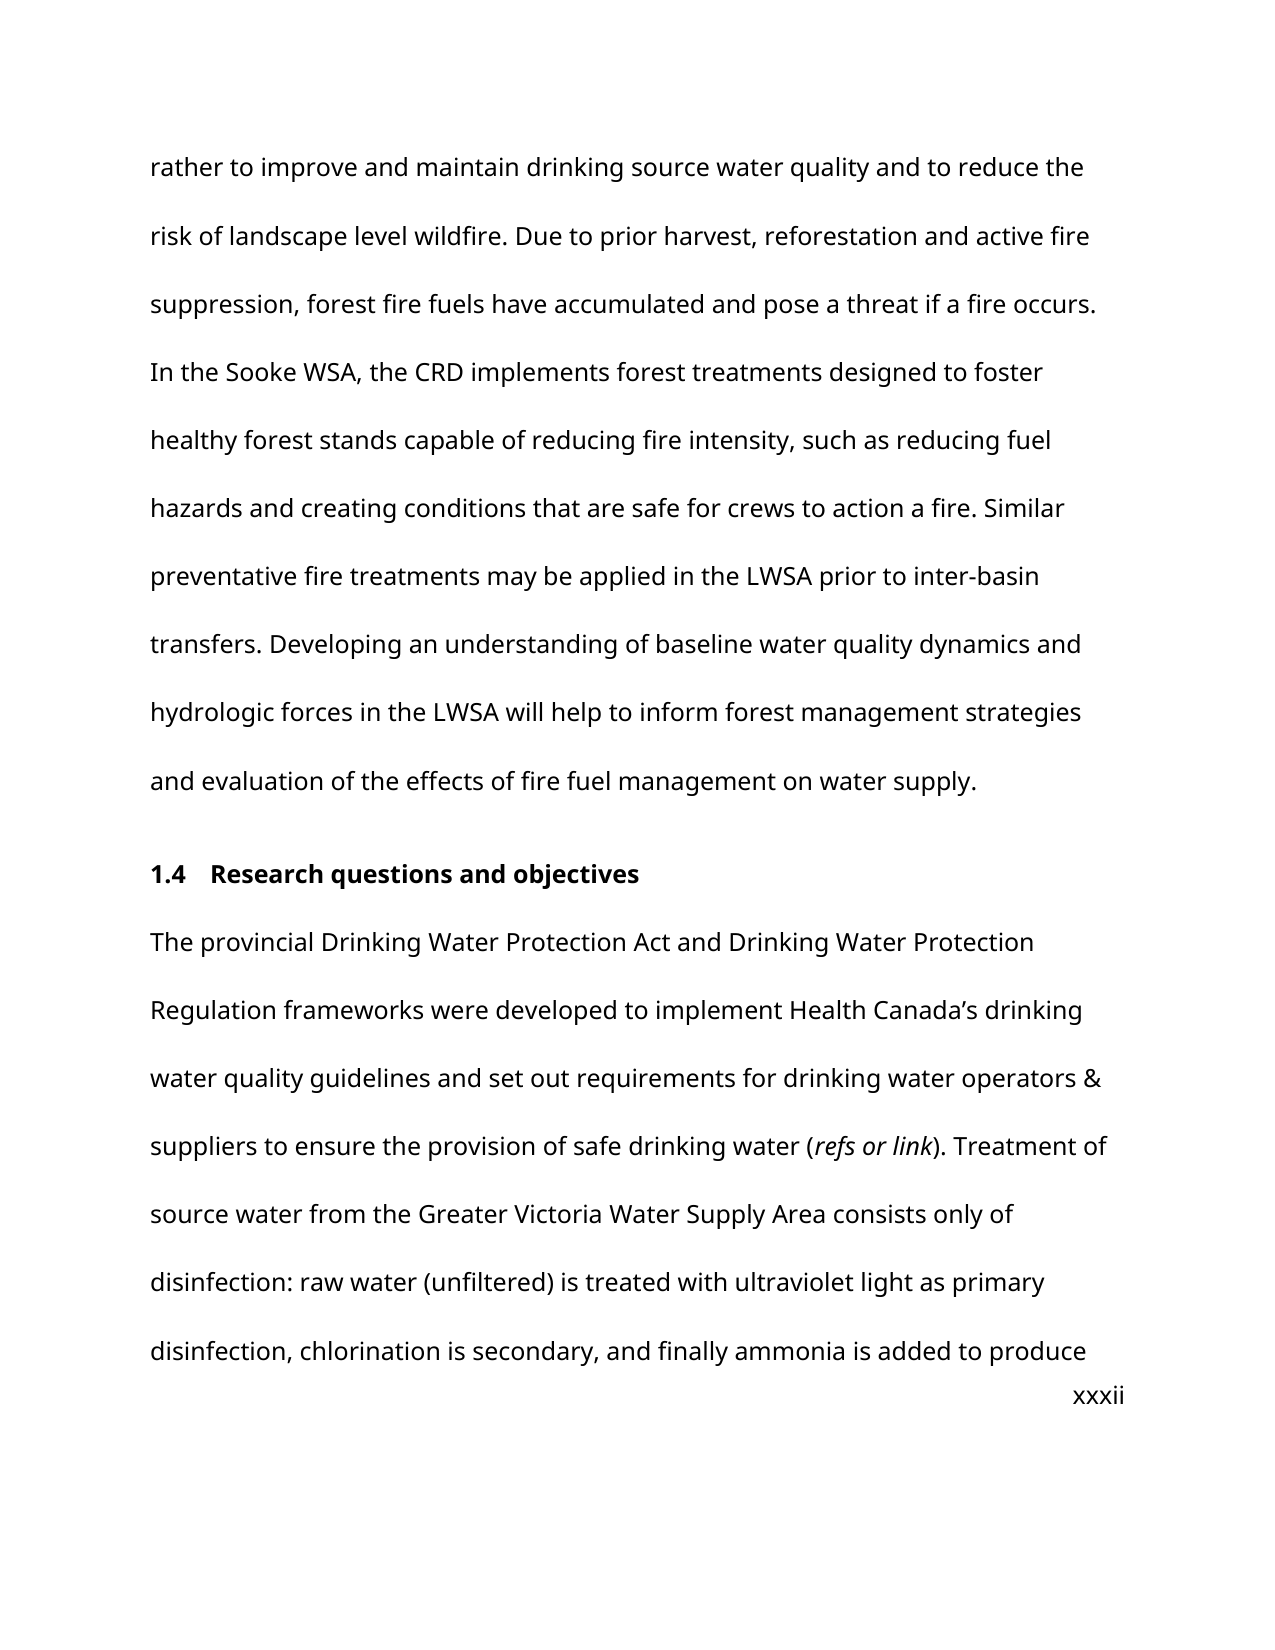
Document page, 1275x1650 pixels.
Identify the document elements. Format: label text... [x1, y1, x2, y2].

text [150, 150, 1125, 797]
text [150, 924, 1125, 1367]
subtitle Research questions and objectives [150, 856, 1125, 890]
